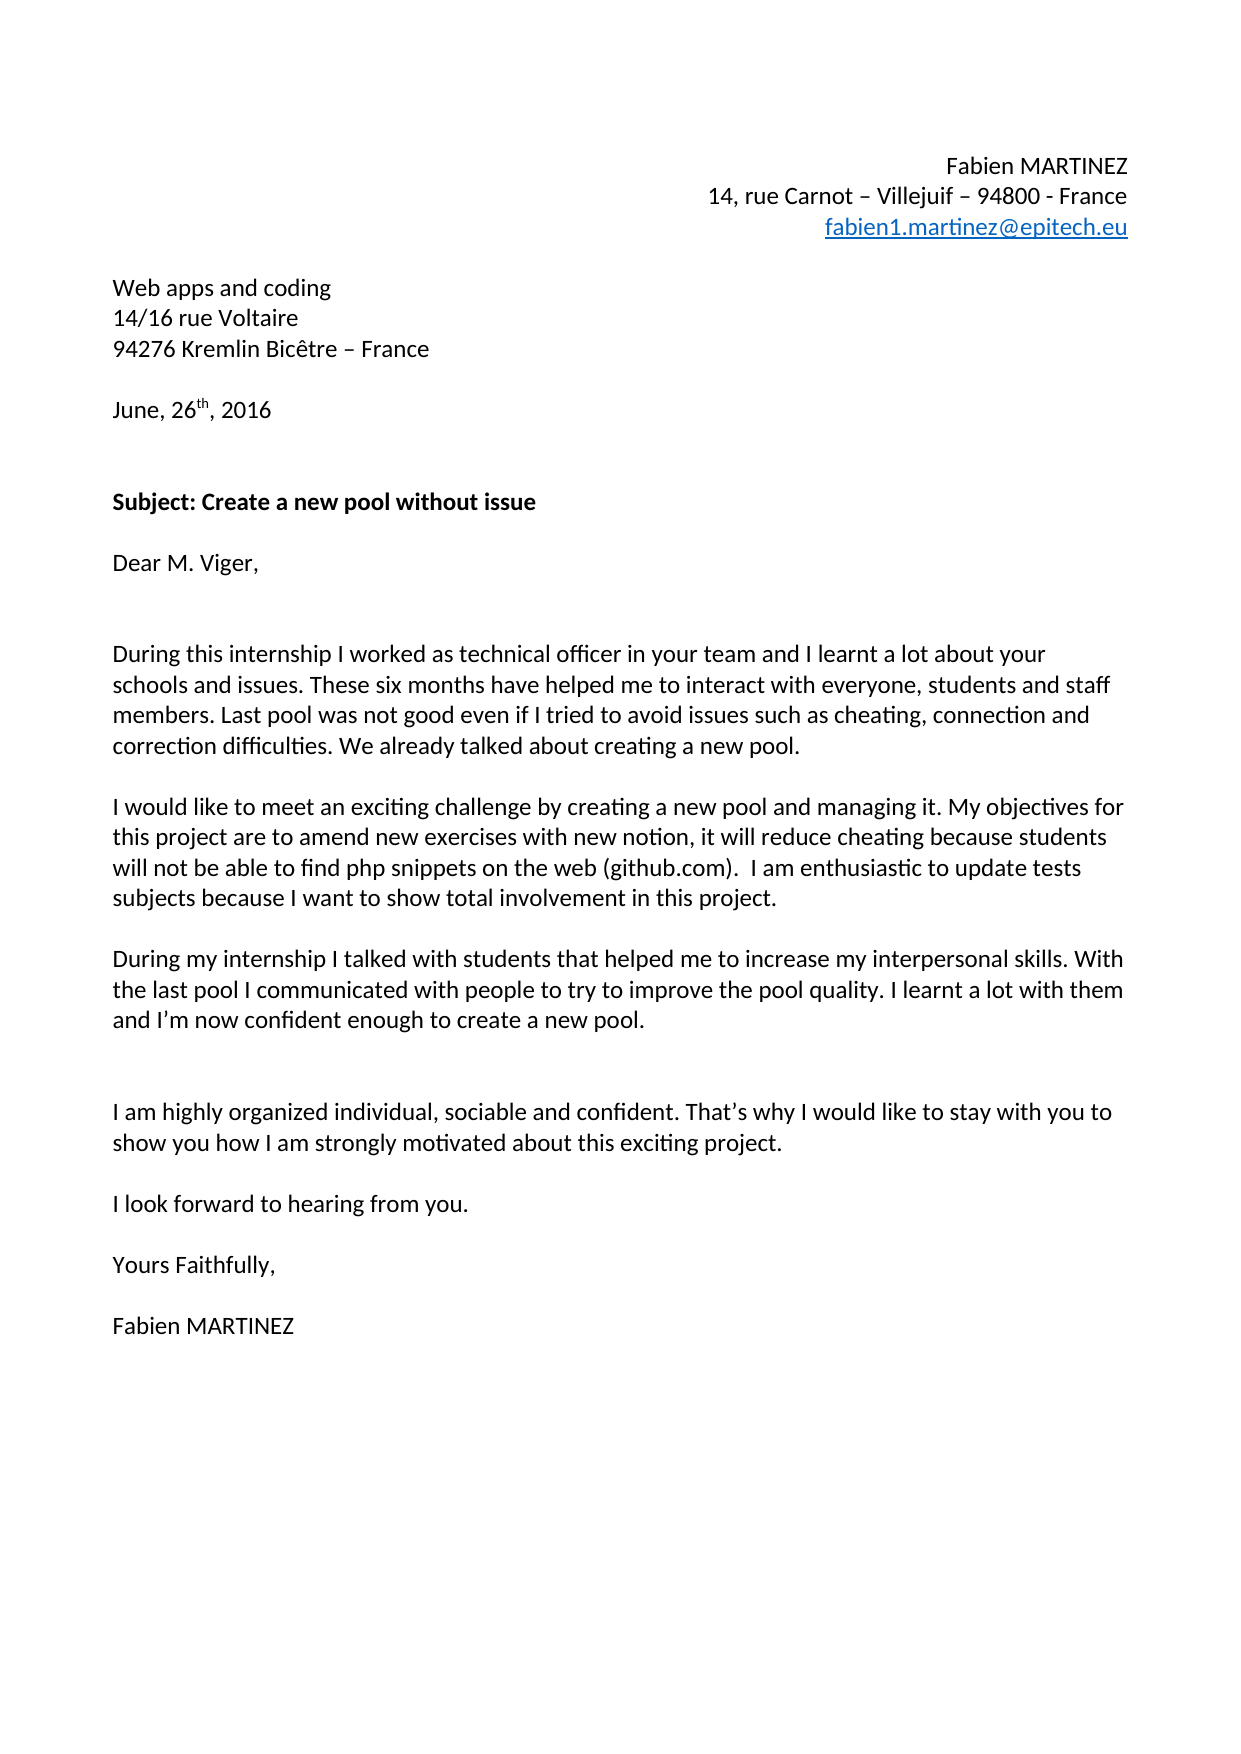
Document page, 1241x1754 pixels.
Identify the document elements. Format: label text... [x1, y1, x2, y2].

text I am highly organized individual, sociable and confident. That’s why I would like to stay with you to show you how I am strongly motivated about this exciting project. [112, 1096, 1128, 1157]
text During this internship I worked as technical officer in your team and I learnt a lot about your schools and issues. These six months have helped me to interact with everyone, students and staff members. Last pool was not good even if I tried to avoid issues such as cheating, connection and correction difficulties. We already talked about creating a new pool. [112, 638, 1128, 760]
text fabien1.martinez@epitech.eu [787, 211, 1128, 242]
text 94276 Kremlin Bicêtre – France [112, 333, 1128, 364]
text I would like to meet an exciting challenge by creating a new pool and managing it. My objectives for this project are to amend new exercises with new notion, it will reduce cheating because students will not be able to find php snippets on the web (github.com). I am enthusiastic to update tests subjects because I want to show total involvement in this project. [112, 791, 1128, 913]
text June, 26th, 2016 [112, 394, 1128, 425]
text During my internship I talked with students that helped me to increase my interpersonal skills. With the last pool I communicated with people to try to improve the pool quality. I learnt a lot with them and I’m now confident enough to create a new pool. [112, 943, 1128, 1035]
text I look forward to hearing from you. [112, 1188, 1128, 1218]
text 14, rue Carnot – Villejuif – 94800 - France [637, 181, 1128, 211]
text Dear M. Viger, [112, 547, 1128, 577]
text Fabien MARTINEZ [112, 1310, 1128, 1340]
text Yours Faithfully, [112, 1249, 1128, 1279]
text Fabien MARTINEZ [787, 150, 1128, 181]
text Subject: Create a new pool without issue [112, 486, 1128, 516]
text Web apps and coding [112, 272, 1128, 303]
text 14/16 rue Voltaire [112, 303, 1128, 333]
